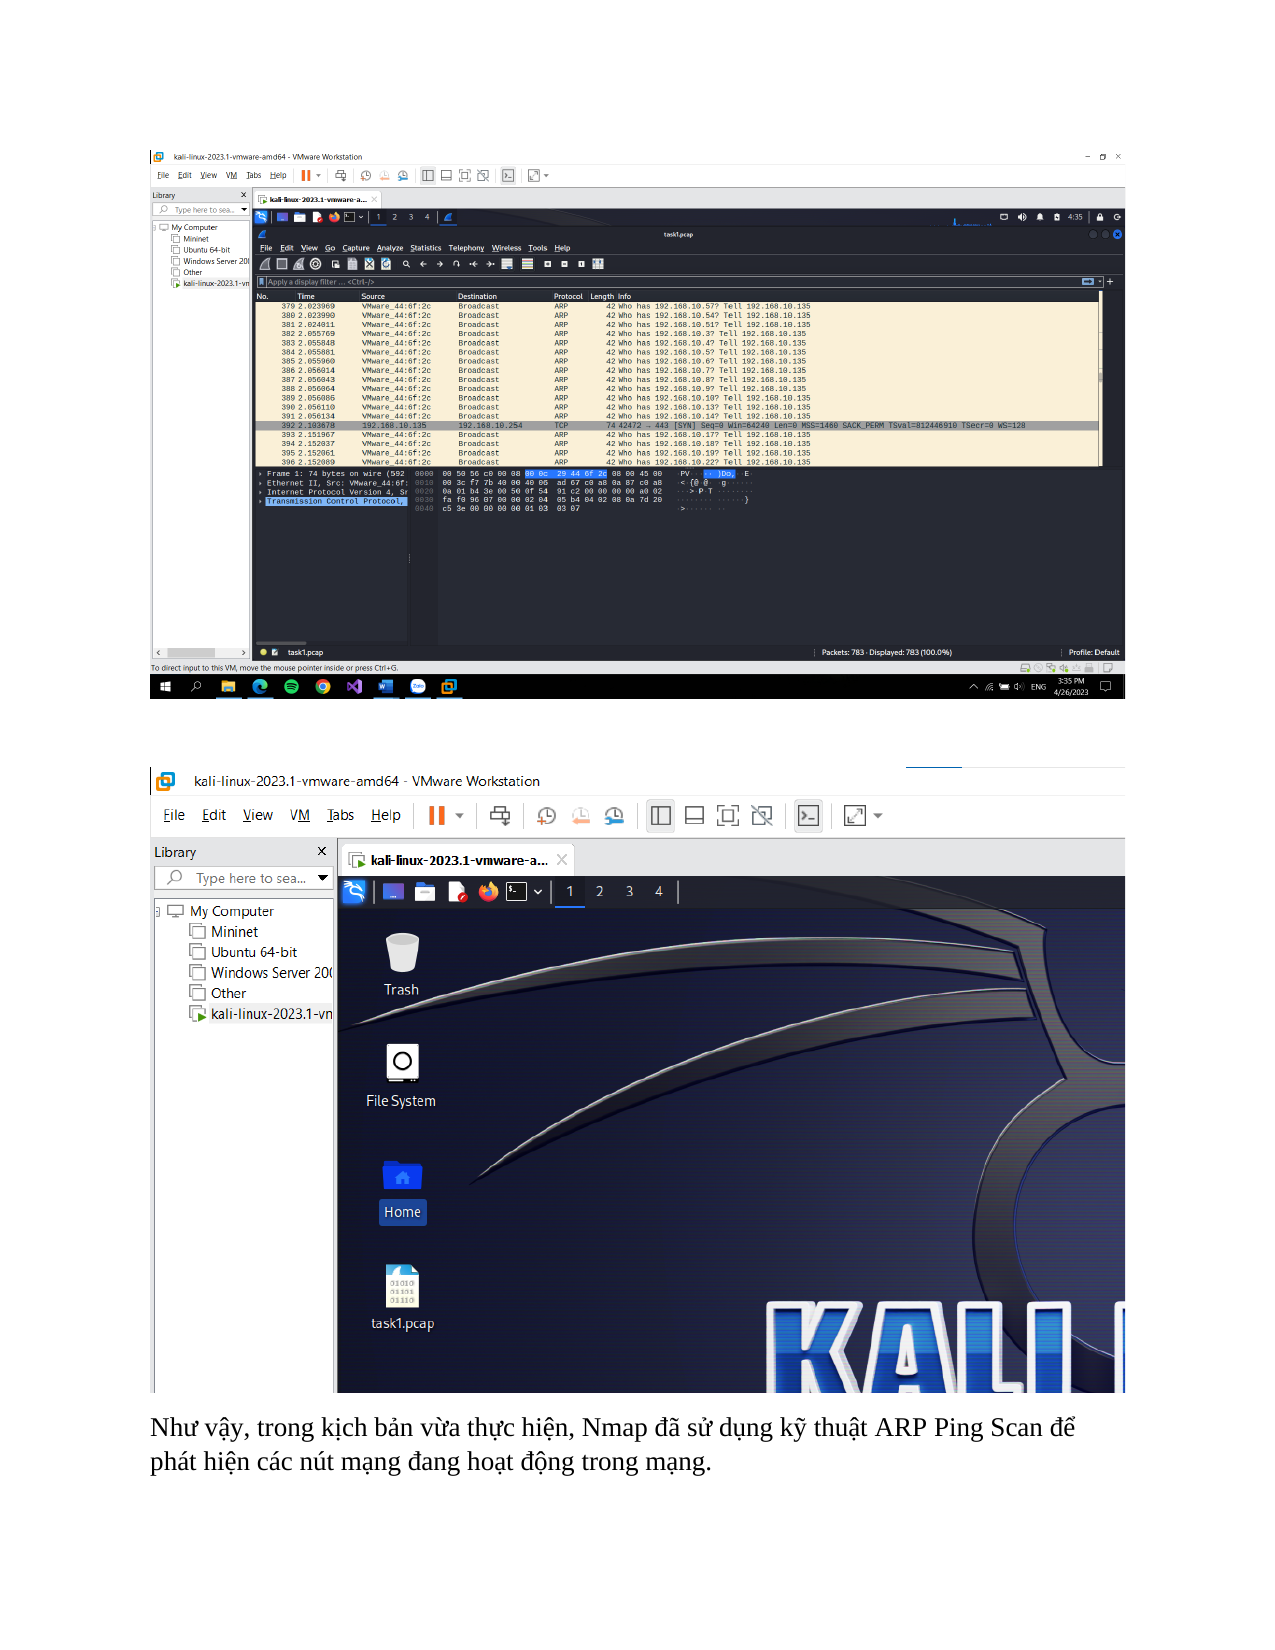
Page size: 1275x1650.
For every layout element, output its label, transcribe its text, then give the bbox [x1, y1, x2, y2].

picture [150, 767, 1125, 1393]
picture [150, 150, 1125, 699]
text Như vậy, trong kịch bản vừa thực hiện, Nmap đã sử dụng kỹ thuật ARP Ping Scan để phát hiện các nút mạng đang hoạt động trong mạng. [150, 1411, 1125, 1476]
